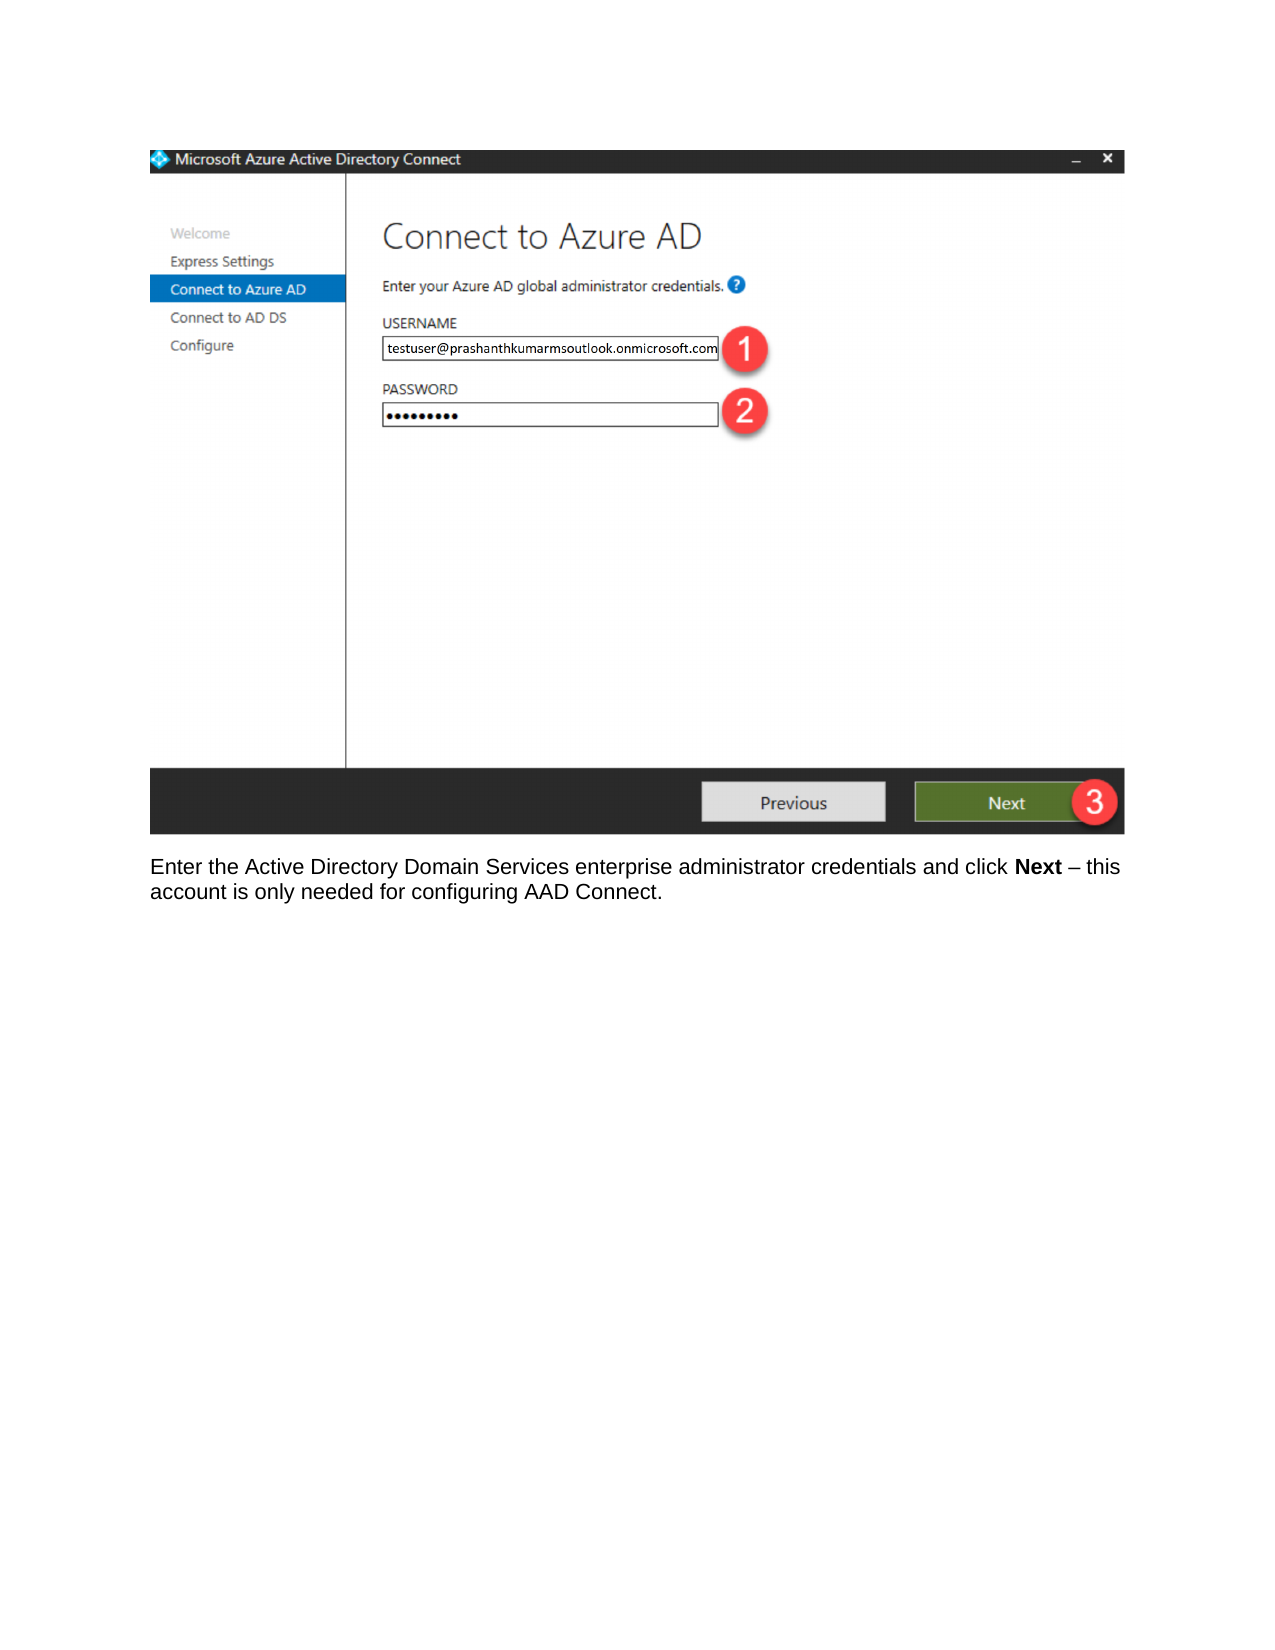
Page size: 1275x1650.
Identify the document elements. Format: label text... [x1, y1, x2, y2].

picture [150, 150, 1125, 835]
picture [156, 152, 162, 165]
text Enter the Active Directory Domain Services enterprise administrator credentials and click Next – this account is only needed for configuring AAD Connect. [150, 854, 1125, 904]
